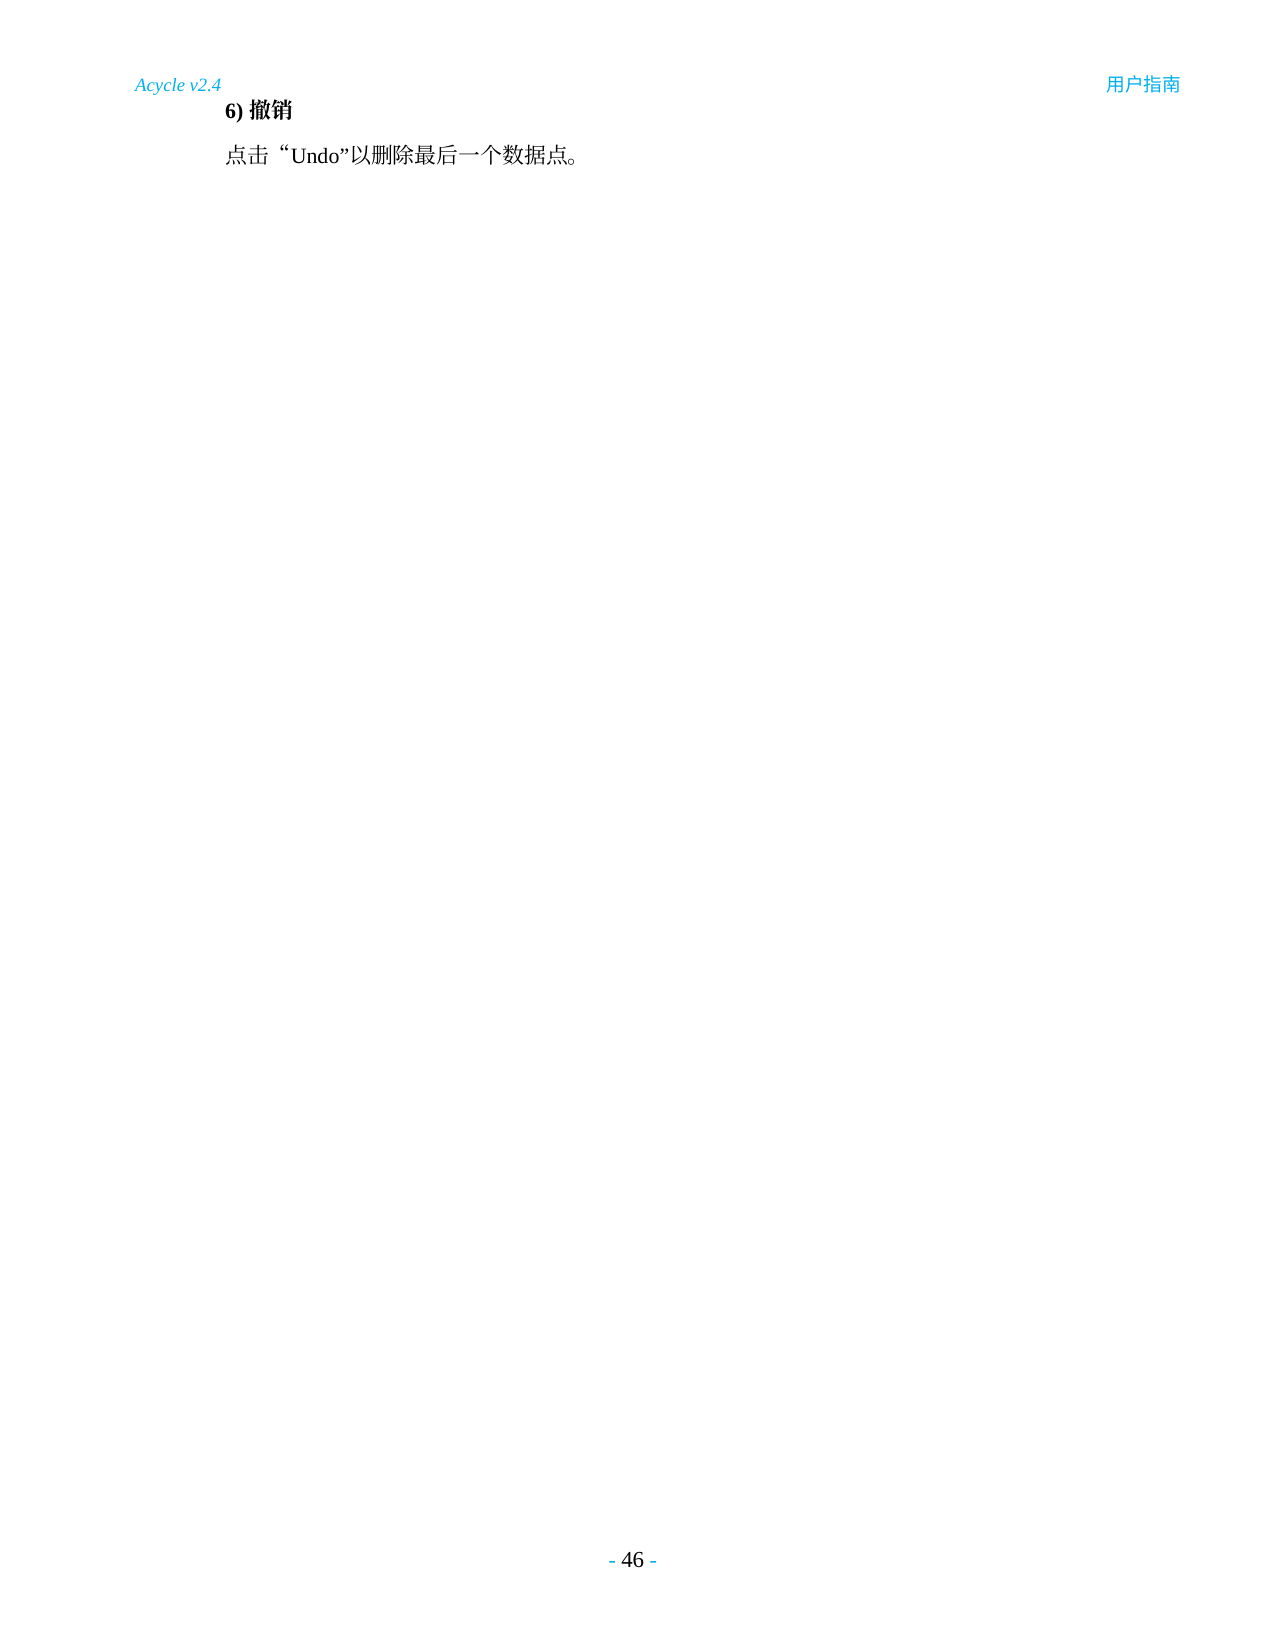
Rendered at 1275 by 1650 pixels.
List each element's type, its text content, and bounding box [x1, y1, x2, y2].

picture [1128, 78, 1141, 86]
text 点击“Undo”以删除最后一个数据点。 [225, 138, 1210, 169]
list 撤销 [225, 94, 1210, 125]
picture [1151, 75, 1160, 80]
picture [136, 81, 142, 89]
picture [1151, 84, 1158, 92]
picture [1164, 80, 1170, 92]
